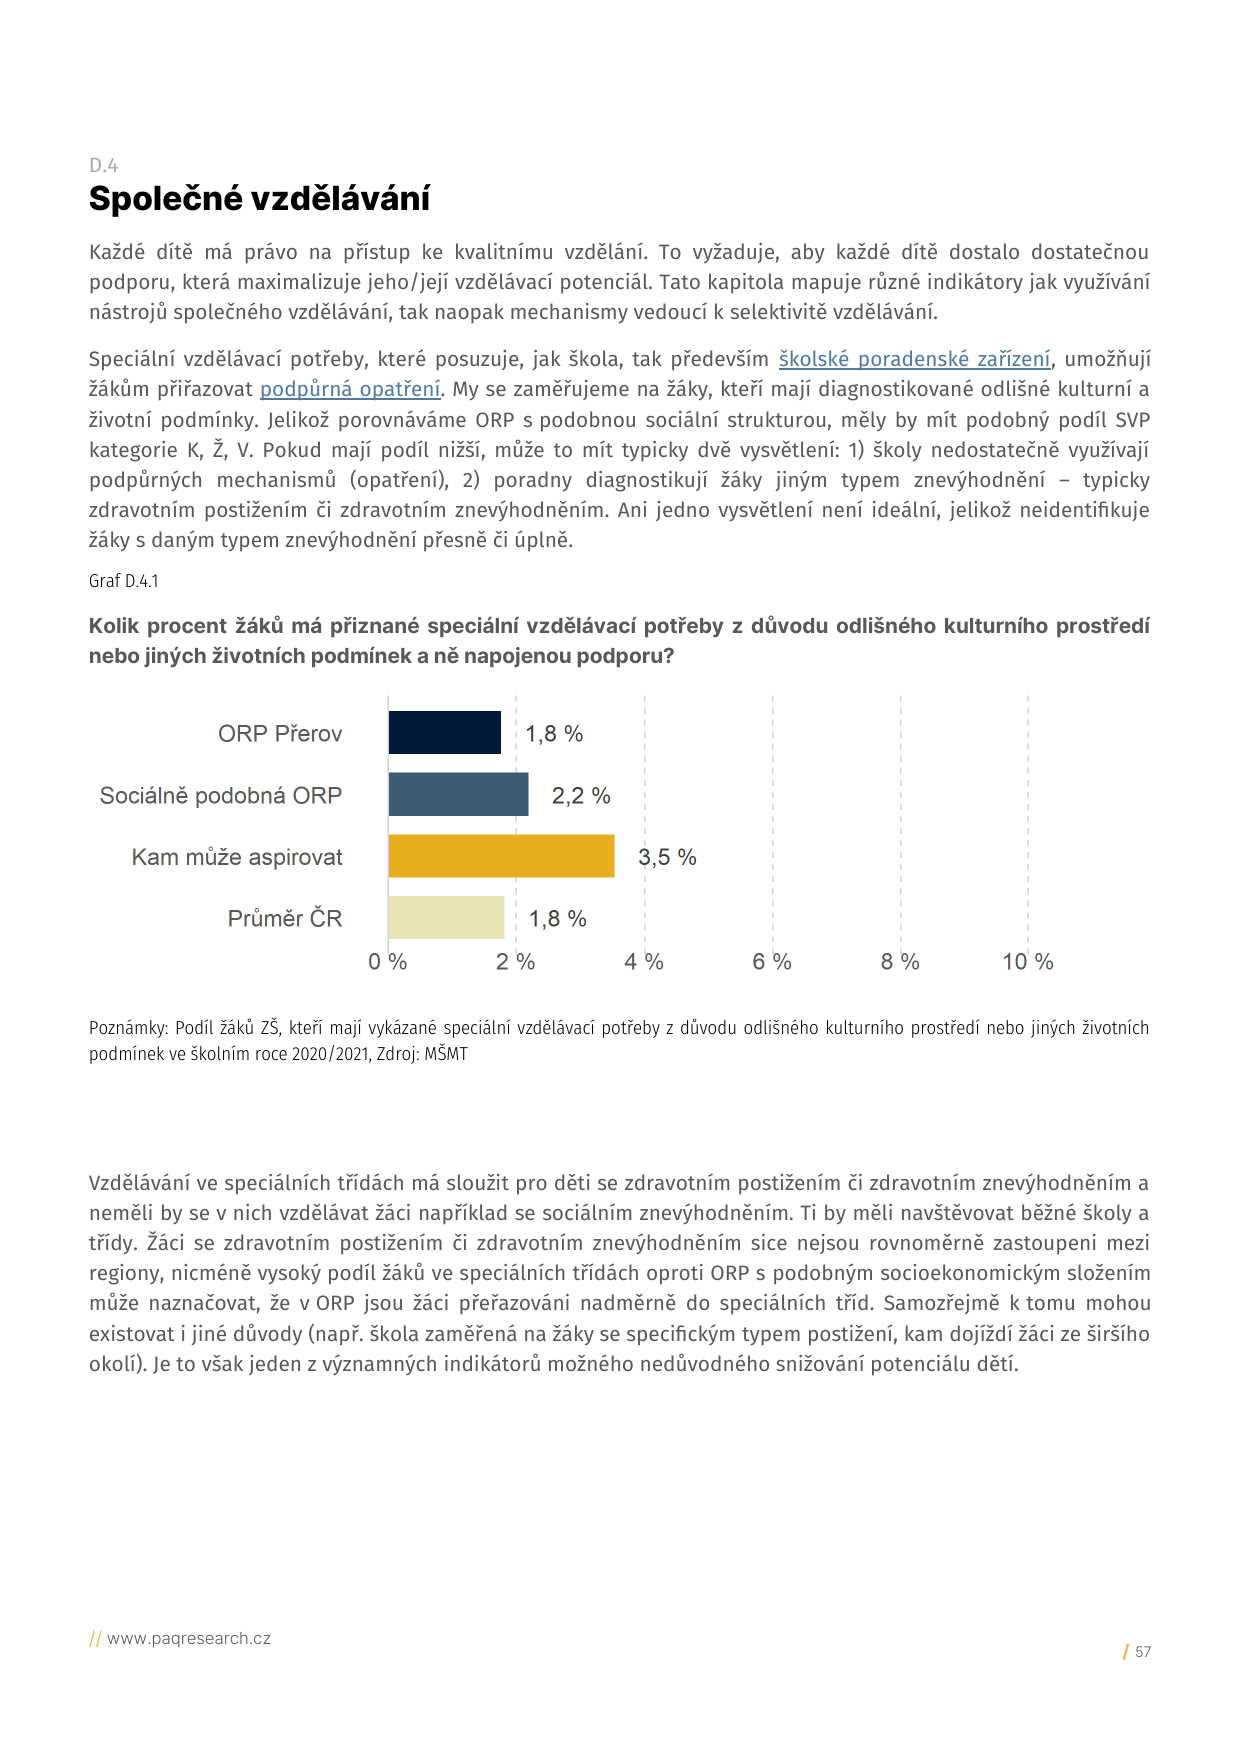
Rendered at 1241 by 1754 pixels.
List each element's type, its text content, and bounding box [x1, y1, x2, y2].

text Každé dítě má právo na přístup ke kvalitnímu vzdělání. To vyžaduje, aby každé dítě dostalo dostatečnou podporu, která maximalizuje jeho/její vzdělávací potenciál. Tato kapitola mapuje různé indikátory jak využívání nástrojů společného vzdělávání, tak naopak mechanismy vedoucí k selektivitě vzdělávání. [89, 235, 1152, 325]
picture [88, 668, 1139, 1001]
text D.4 [89, 148, 1152, 178]
text Poznámky: Podíl žáků ZŠ, kteří mají vykázané speciální vzdělávací potřeby z důvodu odlišného kulturního prostředí nebo jiných životních podmínek ve školním roce 2020/2021, Zdroj: MŠMT [89, 1017, 1152, 1065]
text Kolik procent žáků má přiznané speciální vzdělávací potřeby z důvodu odlišného kulturního prostředí nebo jiných životních podmínek a ně napojenou podporu? [89, 608, 1152, 669]
text Graf D.4.1 [89, 570, 1152, 593]
text Vzdělávání ve speciálních třídách má sloužit pro děti se zdravotním postižením či zdravotním znevýhodněním a neměli by se v nich vzdělávat žáci například se sociálním znevýhodněním. Ti by měli navštěvovat běžné školy a třídy. Žáci se zdravotním postižením či zdravotním znevýhodněním sice nejsou rovnoměrně zastoupeni mezi regiony, nicméně vysoký podíl žáků ve speciálních třídách oproti ORP s podobným socioekonomickým složením může naznačovat, že v ORP jsou žáci přeřazováni nadměrně do speciálních tříd. Samozřejmě k tomu mohou existovat i jiné důvody (např. škola zaměřená na žáky se specifickým typem postižení, kam dojíždí žáci ze širšího okolí). Je to však jeden z významných indikátorů možného nedůvodného snižování potenciálu dětí. [89, 1165, 1152, 1377]
subtitle Společné vzdělávání [89, 178, 1152, 218]
text Speciální vzdělávací potřeby, které posuzuje, jak škola, tak především školské poradenské zařízení, umožňují žákům přiřazovat podpůrná opatření. My se zaměřujeme na žáky, kteří mají diagnostikované odlišné kulturní a životní podmínky. Jelikož porovnáváme ORP s podobnou sociální strukturou, měly by mít podobný podíl SVP kategorie K, Ž, V. Pokud mají podíl nižší, může to mít typicky dvě vysvětlení: 1) školy nedostatečně využívají podpůrných mechanismů (opatření), 2) poradny diagnostikují žáky jiným typem znevýhodnění – typicky zdravotním postižením či zdravotním znevýhodněním. Ani jedno vysvětlení není ideální, jelikož neidentifikuje žáky s daným typem znevýhodnění přesně či úplně. [89, 342, 1152, 553]
